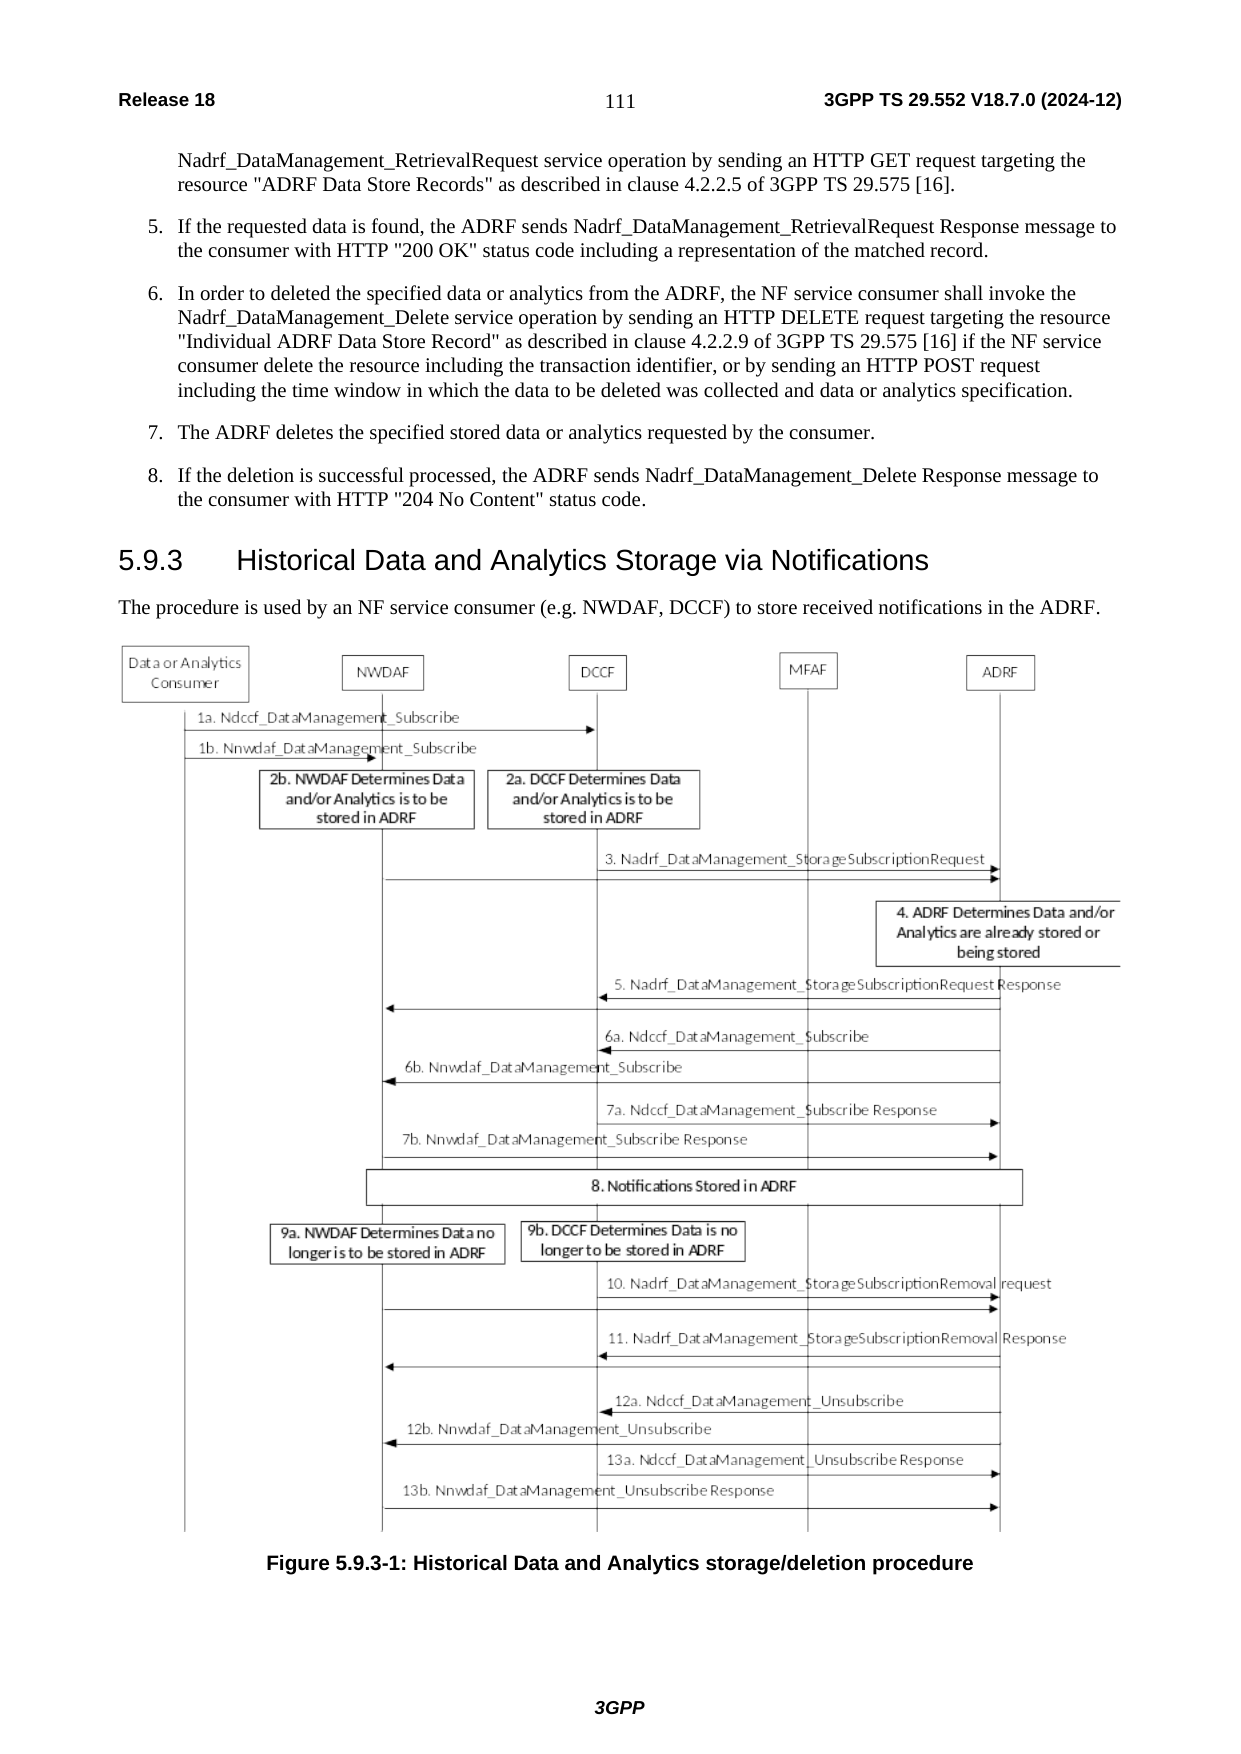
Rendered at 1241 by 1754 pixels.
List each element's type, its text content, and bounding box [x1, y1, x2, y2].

text 6. In order to deleted the specified data or analytics from the ADRF, the NF service consumer shall invoke the Nadrf_DataManagement_Delete service operation by sending an HTTP DELETE request targeting the resource "Individual ADRF Data Store Record" as described in clause 4.2.2.9 of 3GPP TS 29.575 [16] if the NF service consumer delete the resource including the transaction identifier, or by sending an HTTP POST request including the time window in which the data to be deleted was collected and data or analytics specification. [148, 281, 1122, 402]
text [148, 147, 1122, 196]
text Figure 5.9.3-1: Historical Data and Analytics storage/deletion procedure [118, 1551, 1122, 1574]
text 7. The ADRF deletes the specified stored data or analytics requested by the consumer. [148, 420, 1122, 444]
text 5. If the requested data is found, the ADRF sends Nadrf_DataManagement_RetrievalRequest Response message to the consumer with HTTP "200 OK" status code including a representation of the matched record. [148, 214, 1122, 262]
text 8. If the deletion is successful processed, the ADRF sends Nadrf_DataManagement_Delete Response message to the consumer with HTTP "204 No Content" status code. [148, 463, 1122, 511]
text The procedure is used by an NF service consumer (e.g. NWDAF, DCCF) to store received notifications in the ADRF. [118, 595, 1122, 619]
subtitle 5.9.3 Historical Data and Analytics Storage via Notifications [118, 542, 1122, 576]
